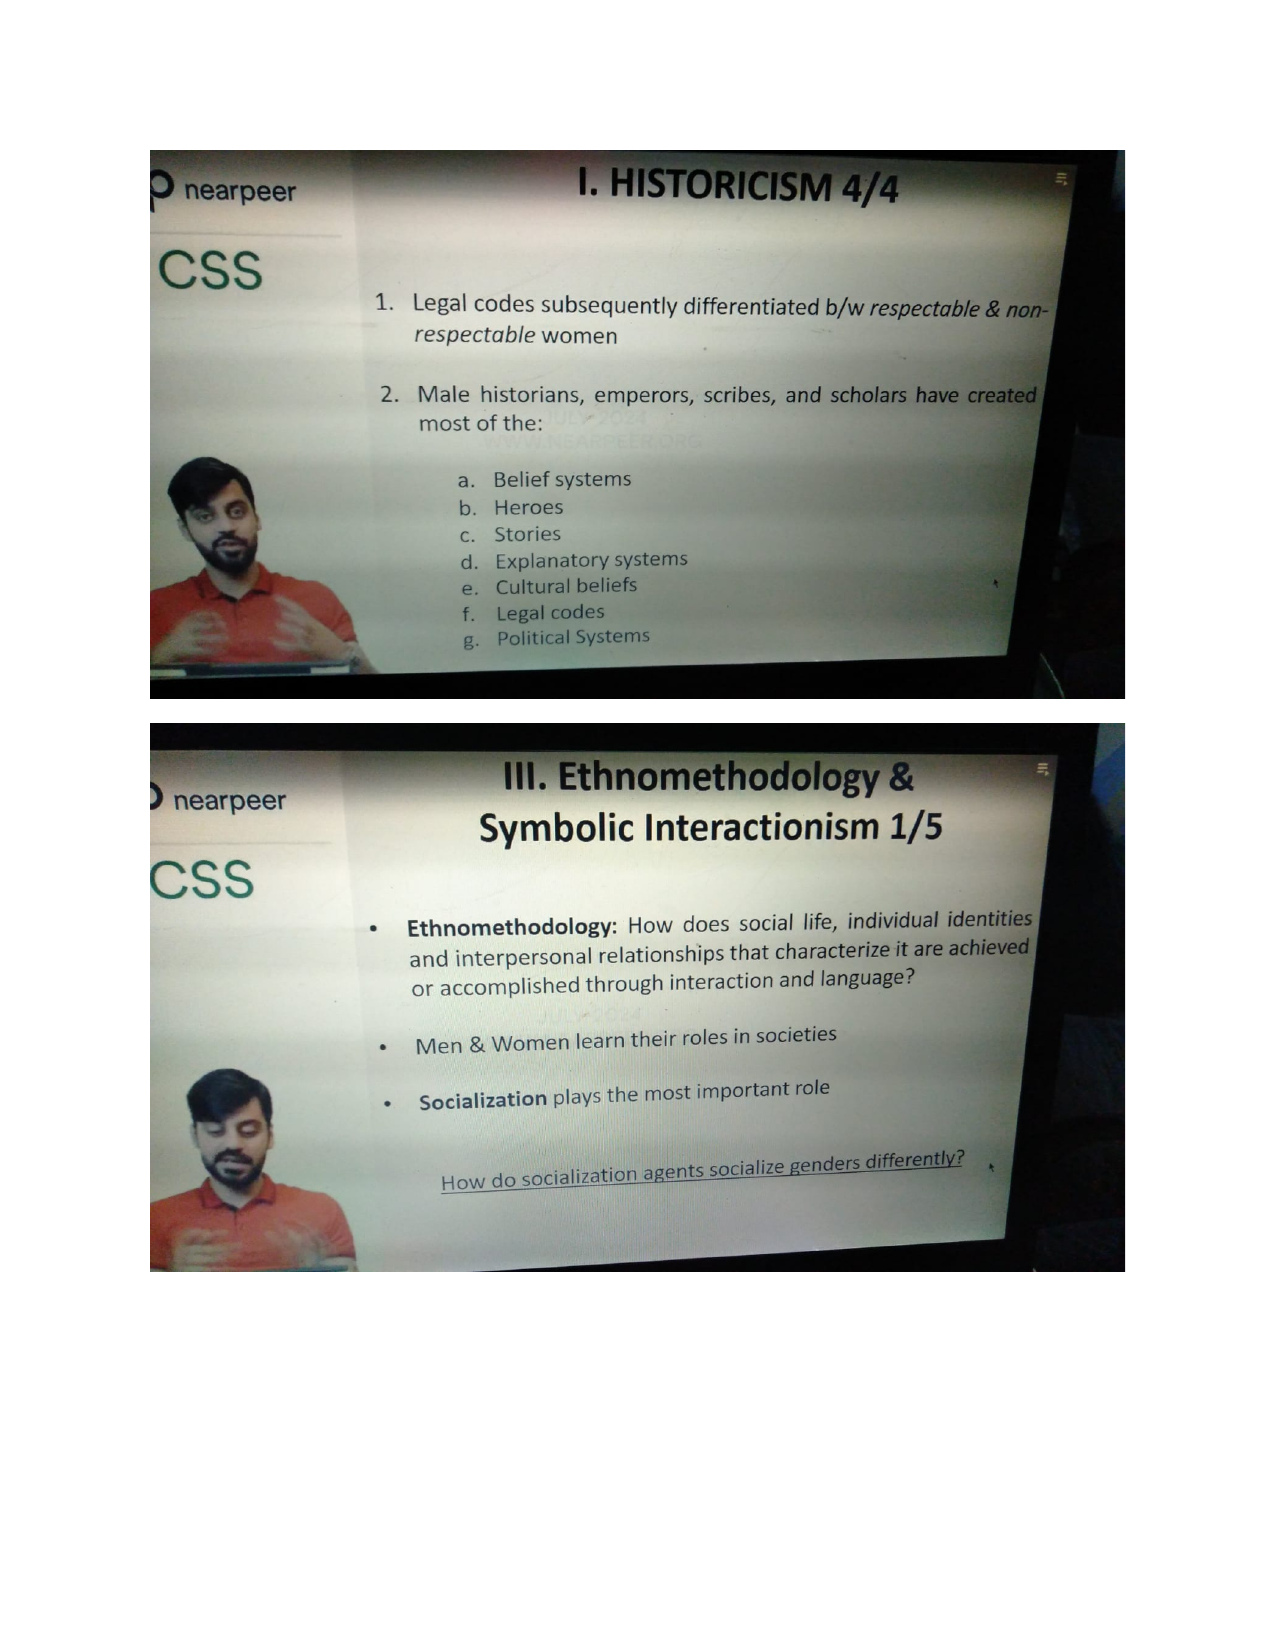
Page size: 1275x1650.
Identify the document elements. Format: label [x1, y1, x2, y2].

picture [150, 150, 1125, 699]
picture [150, 723, 1125, 1272]
